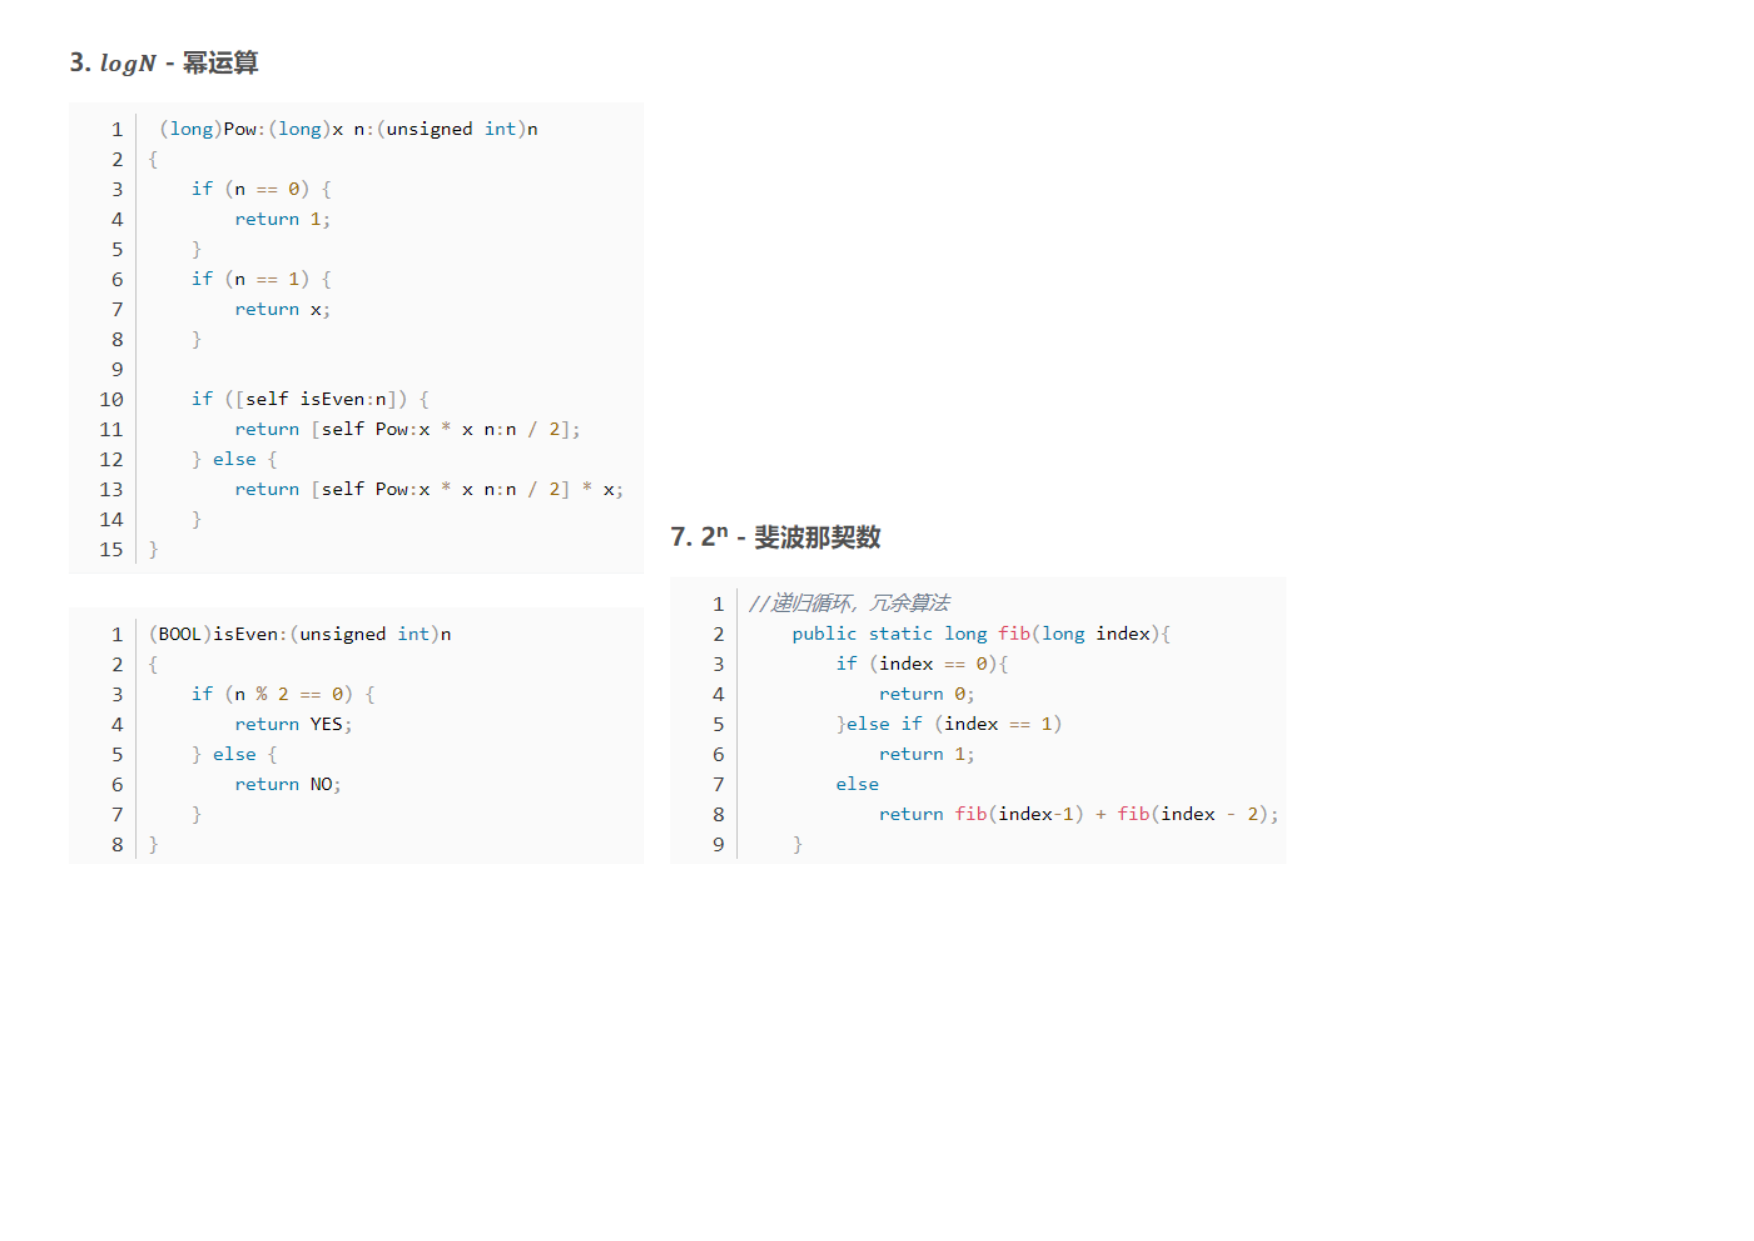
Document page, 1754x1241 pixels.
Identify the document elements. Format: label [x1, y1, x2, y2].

picture [44, 35, 1287, 864]
